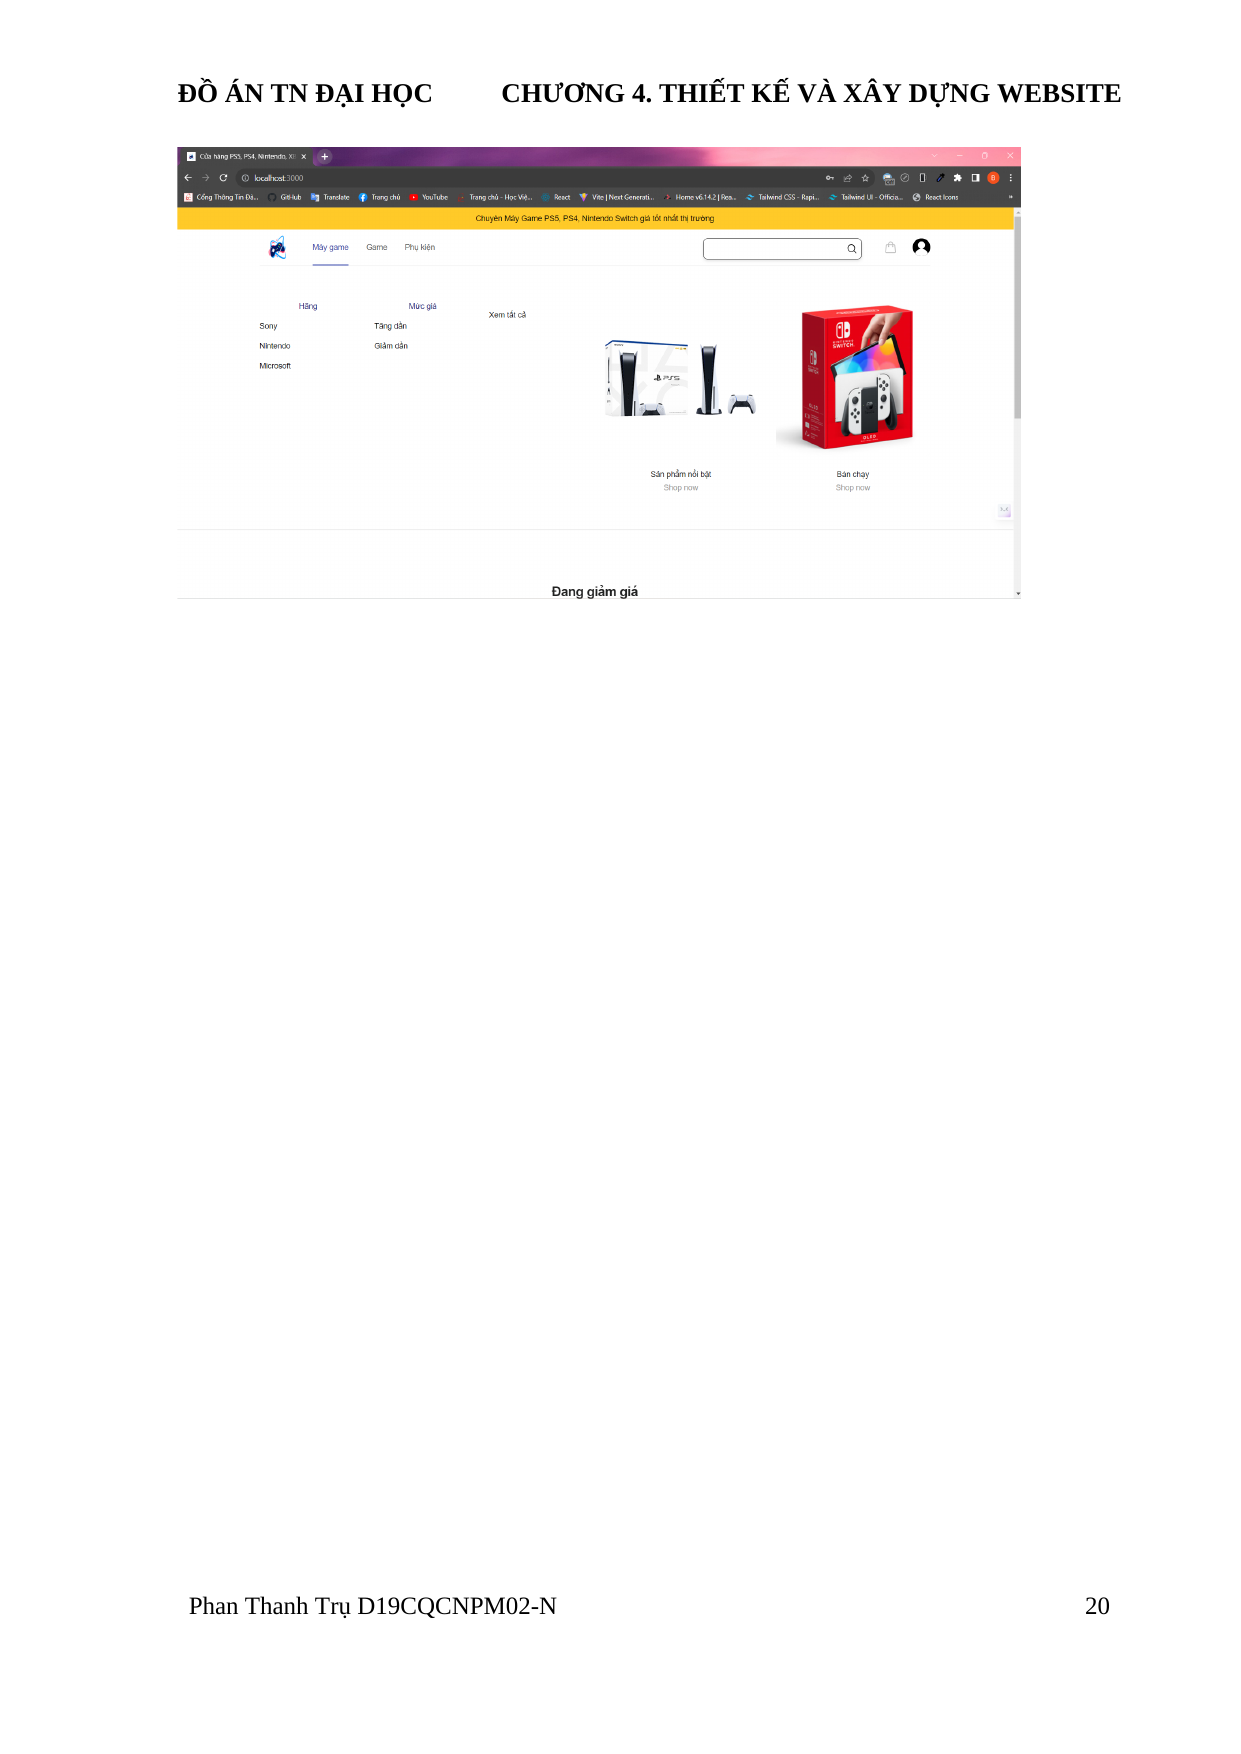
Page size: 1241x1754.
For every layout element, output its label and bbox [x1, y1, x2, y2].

picture [177, 147, 1021, 599]
